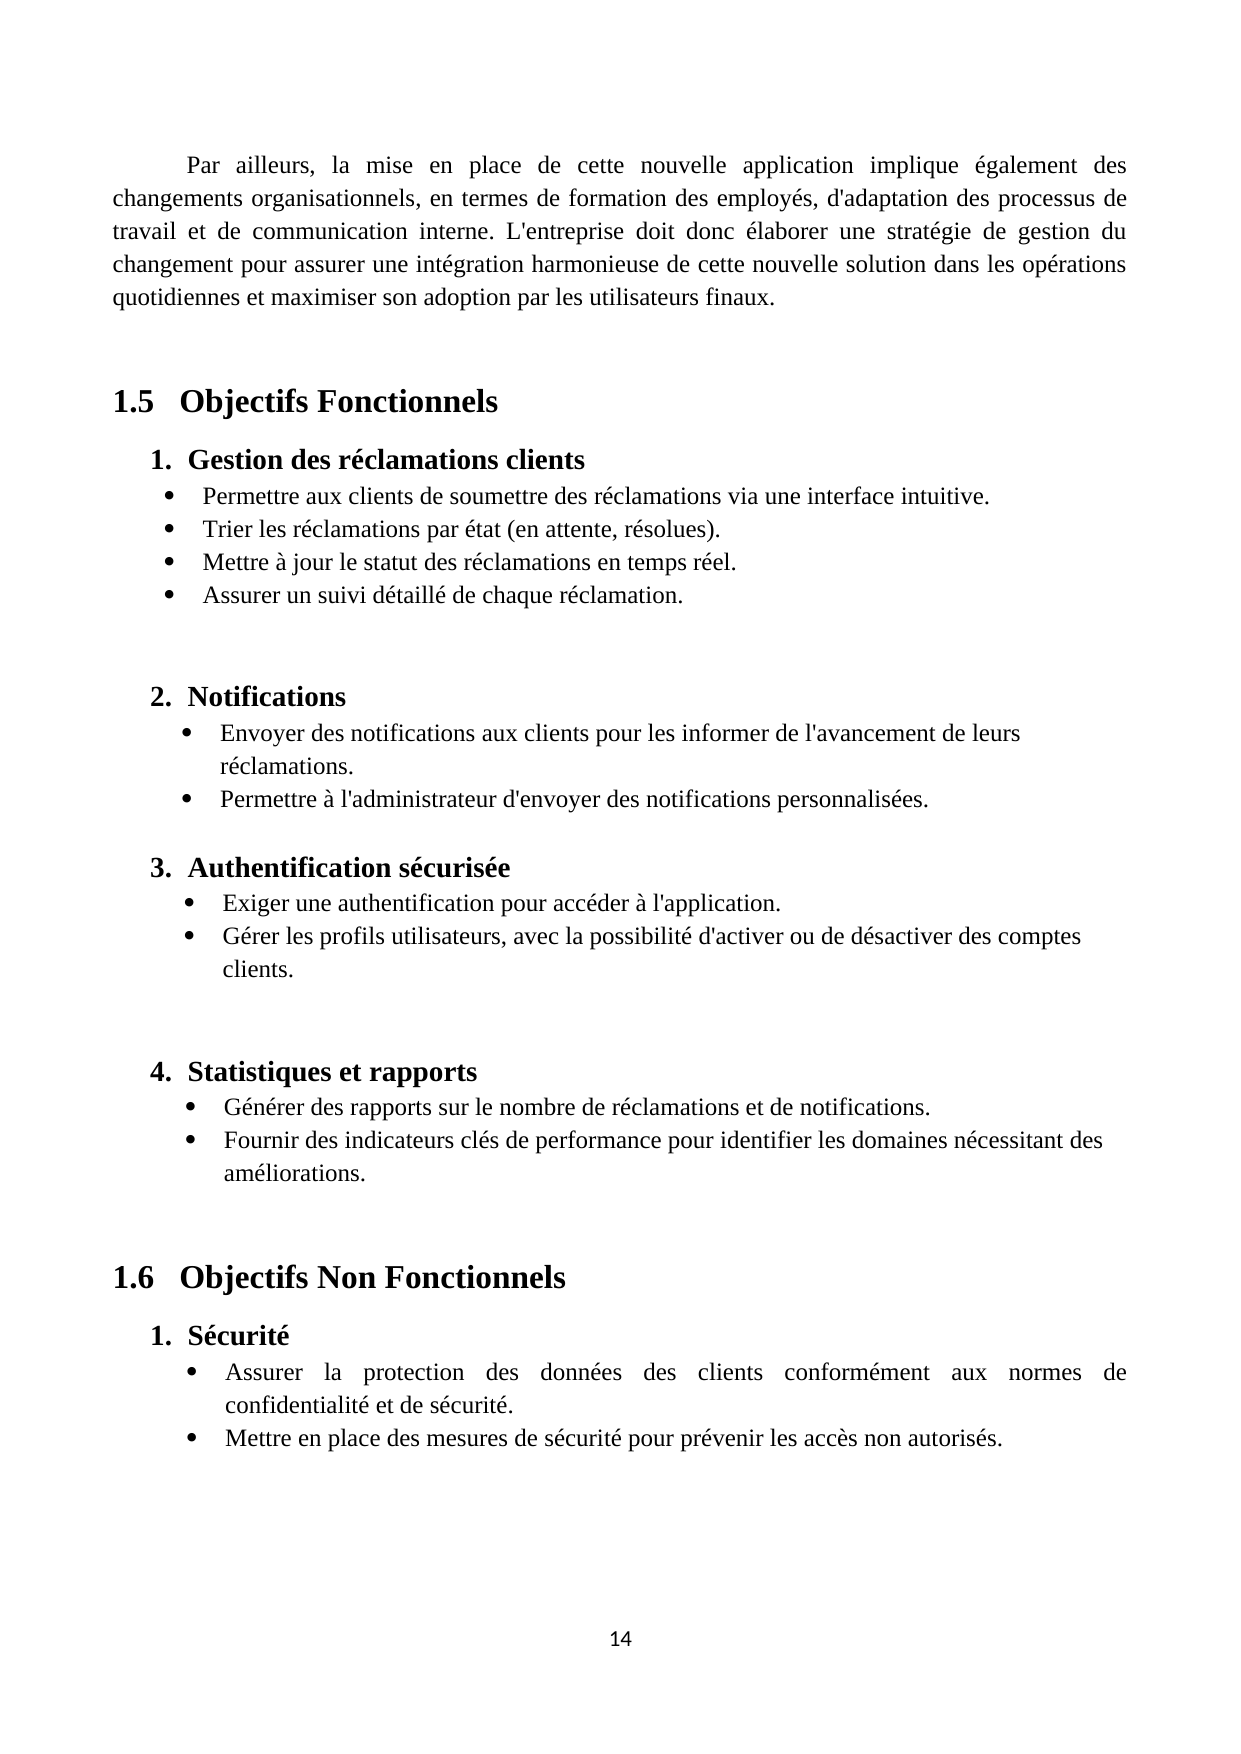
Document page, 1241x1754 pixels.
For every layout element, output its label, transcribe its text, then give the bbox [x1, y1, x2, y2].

list Statistiques et rapports [150, 1054, 1128, 1087]
subtitle 1.5 Objectifs Fonctionnels [112, 381, 1128, 420]
subtitle 1.6 Objectifs Non Fonctionnels [112, 1258, 1128, 1296]
list Fournir des indicateurs clés de performance pour identifier les domaines nécessitant des améliorations. [186, 1125, 1128, 1187]
text Par ailleurs, la mise en place de cette nouvelle application implique également des changements organisationnels, en termes de formation des employés, d'adaptation des processus de travail et de communication interne. L'entreprise doit donc élaborer une stratégie de gestion du changement pour assurer une intégration harmonieuse de cette nouvelle solution dans les opérations quotidiennes et maximiser son adoption par les utilisateurs finaux. [112, 150, 1128, 311]
list Gérer les profils utilisateurs, avec la possibilité d'activer ou de désactiver des comptes clients. [185, 921, 1128, 983]
list Envoyer des notifications aux clients pour les informer de l'avancement de leurs réclamations. [182, 718, 1128, 779]
list Assurer un suivi détaillé de chaque réclamation. [165, 580, 1128, 608]
list Mettre en place des mesures de sécurité pour prévenir les accès non autorisés. [187, 1423, 1128, 1452]
list Générer des rapports sur le nombre de réclamations et de notifications. [186, 1092, 1128, 1121]
list Assurer la protection des données des clients conformément aux normes de confidentialité et de sécurité. [187, 1357, 1128, 1419]
list Authentification sécurisée [150, 850, 1128, 883]
list Mettre à jour le statut des réclamations en temps réel. [165, 547, 1128, 576]
list Exiger une authentification pour accéder à l'application. [185, 888, 1128, 917]
list Permettre aux clients de soumettre des réclamations via une interface intuitive. [165, 481, 1128, 509]
list Sécurité [150, 1318, 1128, 1352]
list Notifications [150, 679, 1128, 713]
list Gestion des réclamations clients [150, 442, 1128, 476]
list Trier les réclamations par état (en attente, résolues). [165, 514, 1128, 542]
list Permettre à l'administrateur d'envoyer des notifications personnalisées. [182, 784, 1128, 812]
